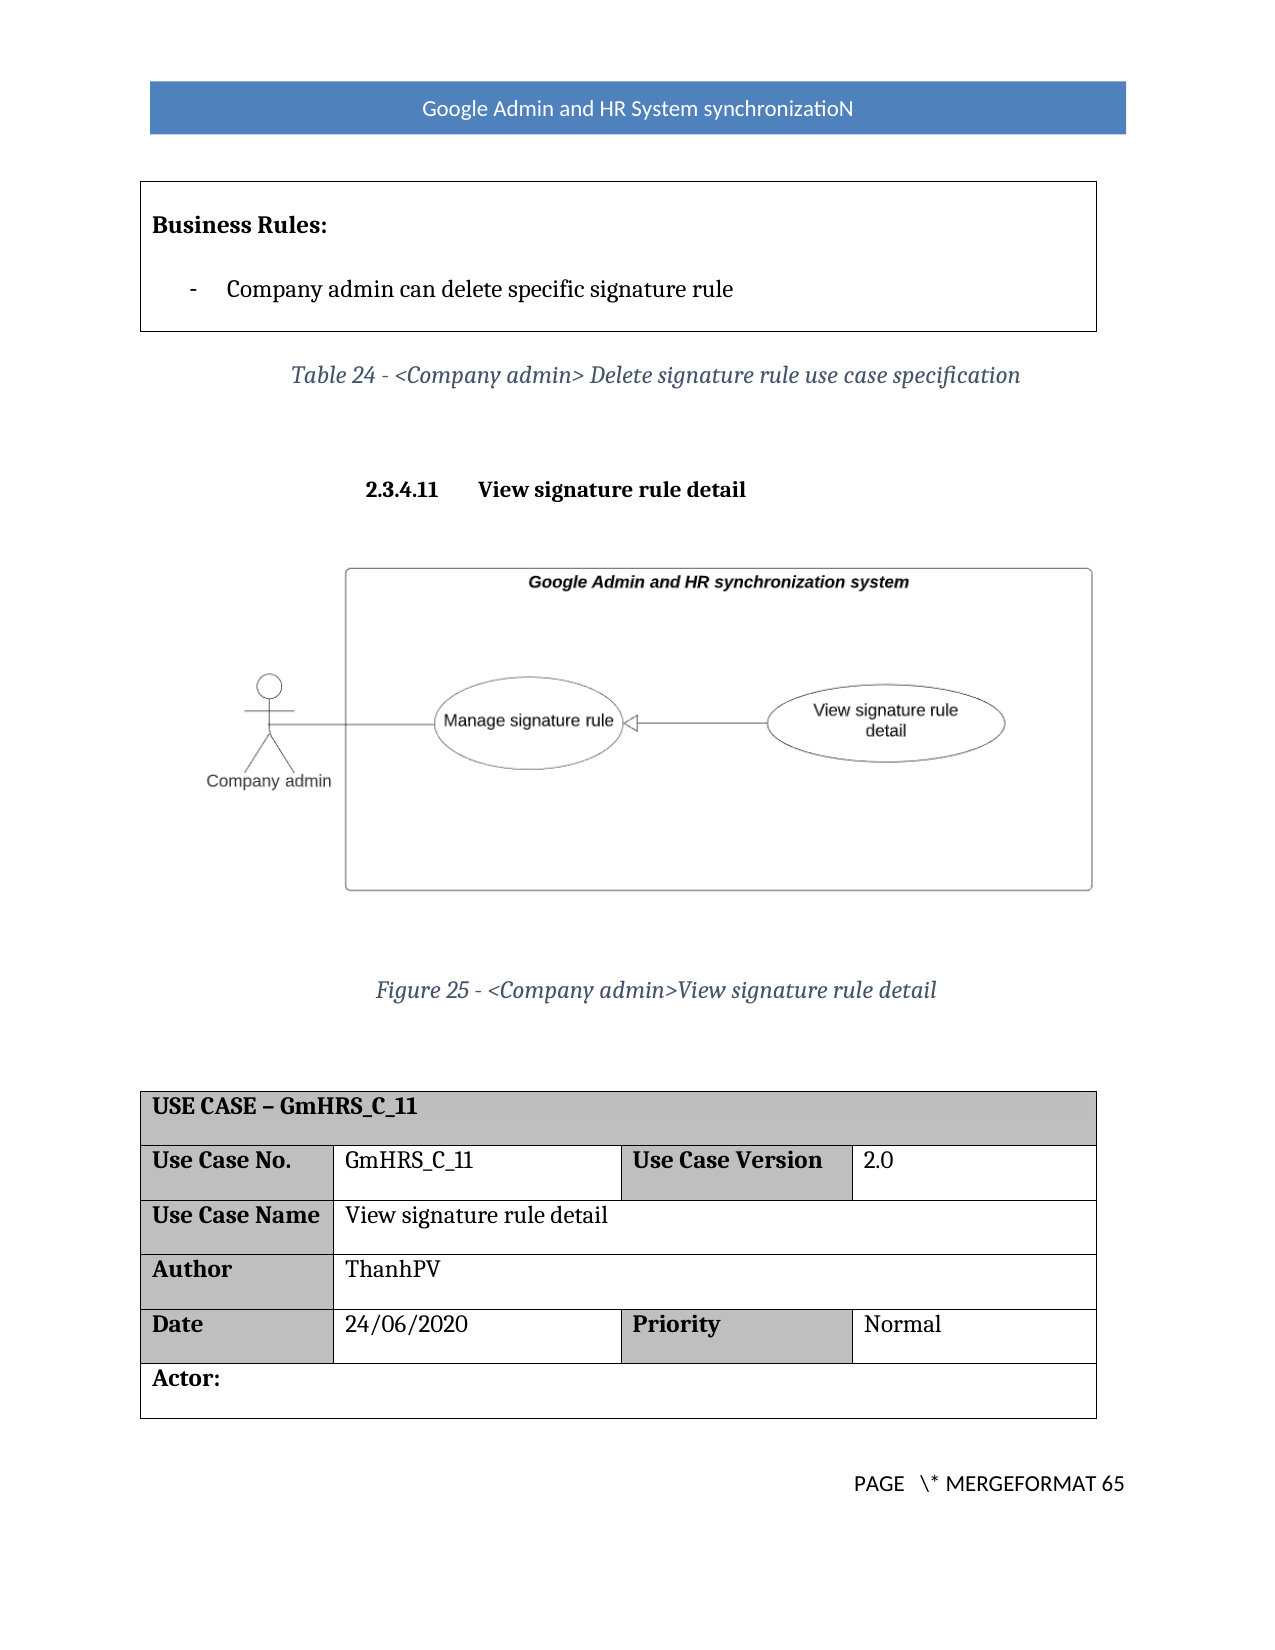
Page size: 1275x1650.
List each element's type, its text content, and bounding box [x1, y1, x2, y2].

text Figure 25 - <Company admin>View signature rule detail [187, 976, 1125, 1004]
table_cell Use Case Name [141, 1201, 333, 1254]
table_cell 24/06/2020 [334, 1310, 621, 1363]
table_cell Date [141, 1310, 333, 1363]
subtitle View signature rule detail [366, 476, 1125, 503]
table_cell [141, 182, 1096, 331]
picture [187, 535, 1163, 943]
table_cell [141, 1364, 1096, 1418]
table_cell Use Case Version [622, 1146, 852, 1200]
table_cell ThanhPV [334, 1255, 1096, 1309]
table_cell Use Case No. [141, 1146, 333, 1200]
table_header USE CASE – GmHRS_C_11 [141, 1092, 1096, 1145]
table_cell GmHRS_C_11 [334, 1146, 621, 1200]
table_cell 2.0 [853, 1146, 1096, 1200]
table_cell Normal [853, 1310, 1096, 1363]
table_cell View signature rule detail [334, 1201, 1096, 1254]
text Table 24 - <Company admin> Delete signature rule use case specification [187, 361, 1125, 390]
table_cell Priority [622, 1310, 852, 1363]
table_cell Author [141, 1255, 333, 1309]
